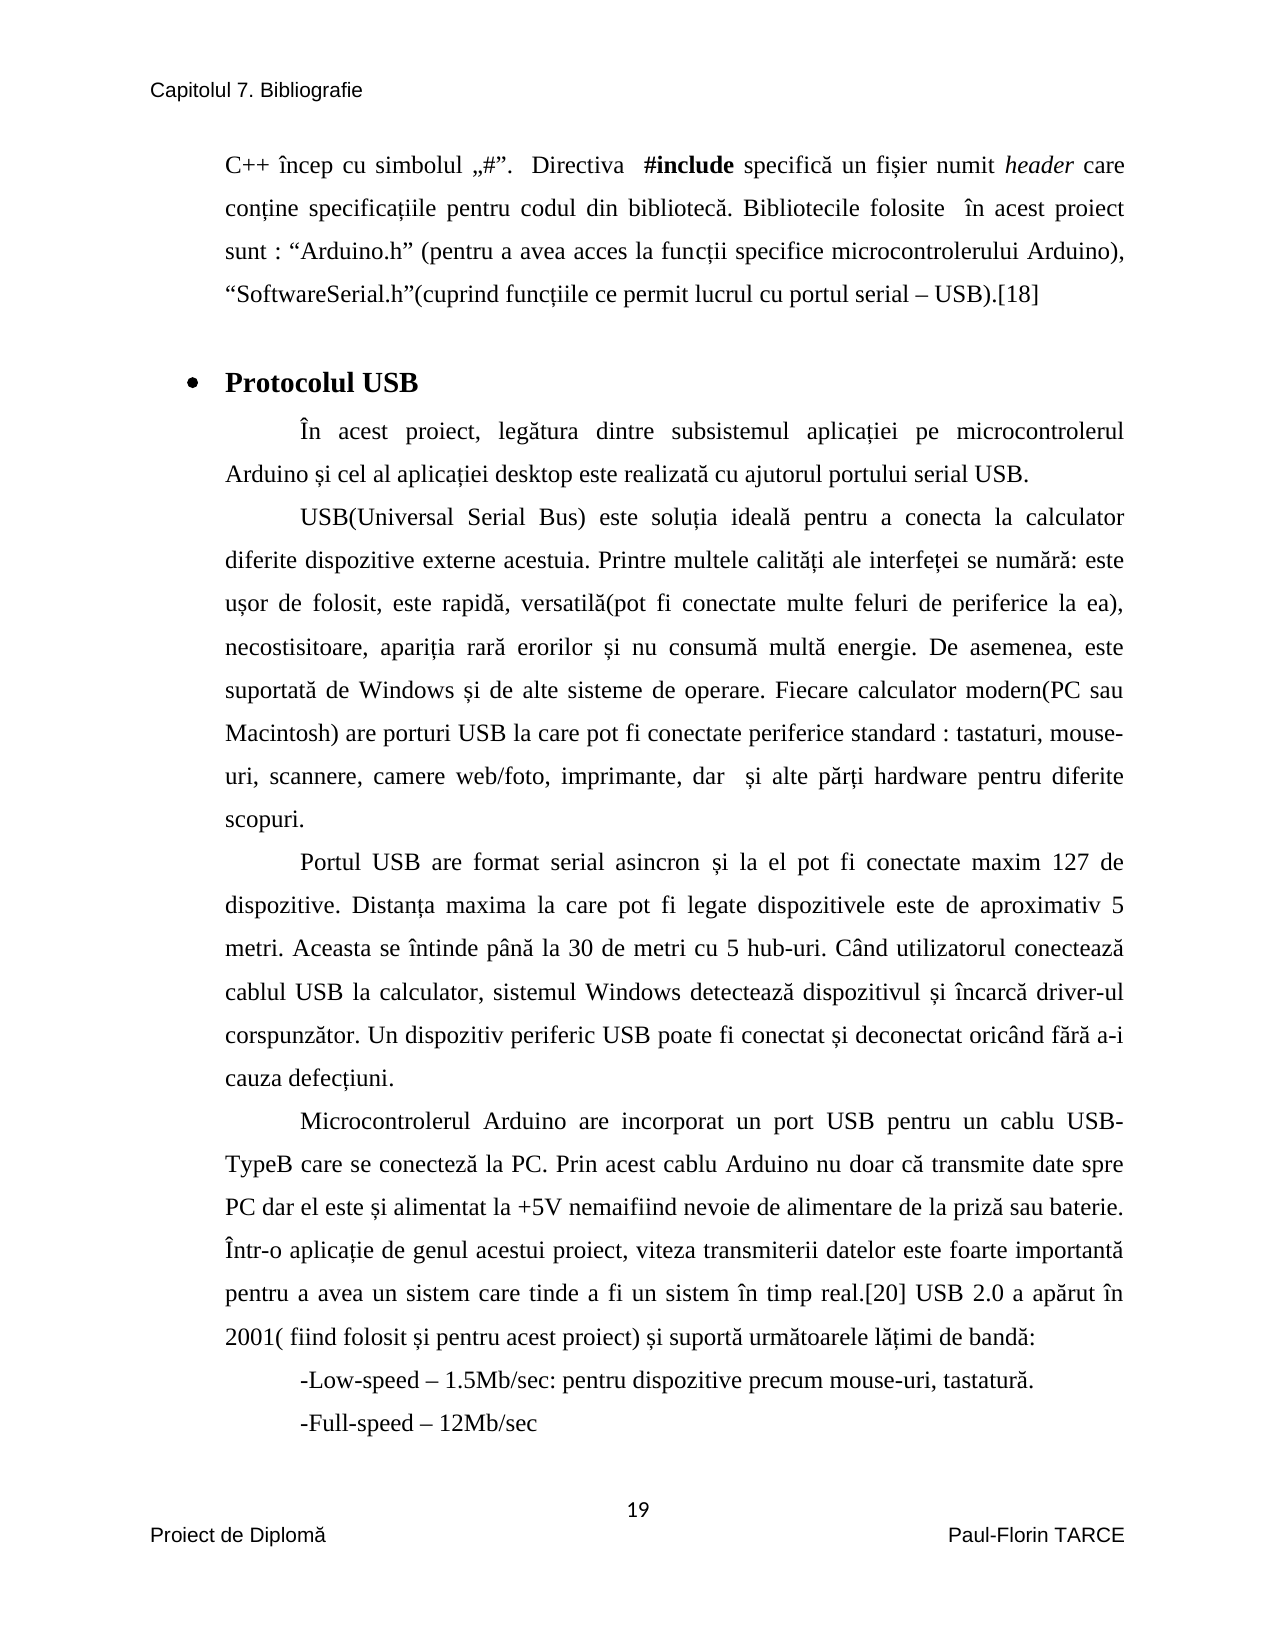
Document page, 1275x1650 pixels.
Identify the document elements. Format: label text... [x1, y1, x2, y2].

list În acest proiect, legătura dintre subsistemul aplicației pe microcontrolerul Arduino și cel al aplicației desktop este realizată cu ajutorul portului serial USB. [225, 416, 1125, 488]
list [225, 150, 1125, 308]
list Protocolul USB [187, 366, 1125, 399]
list -Low-speed – 1.5Mb/sec: pentru dispozitive precum mouse-uri, tastatură. [225, 1365, 1125, 1393]
list USB(Universal Serial Bus) este soluția ideală pentru a conecta la calculator diferite dispozitive externe acestuia. Printre multele calități ale interfeței se numără: este ușor de folosit, este rapidă, versatilă(pot fi conectate multe feluri de periferice la ea), necostisitoare, apariția rară erorilor și nu consumă multă energie. De asemenea, este suportată de Windows și de alte sisteme de operare. Fiecare calculator modern(PC sau Macintosh) are porturi USB la care pot fi conectate periferice standard : tastaturi, mouse-uri, scannere, camere web/foto, imprimante, dar și alte părți hardware pentru diferite scopuri. [225, 502, 1125, 833]
list Portul USB are format serial asincron și la el pot fi conectate maxim 127 de dispozitive. Distanța maxima la care pot fi legate dispozitivele este de aproximativ 5 metri. Aceasta se întinde până la 30 de metri cu 5 hub-uri. Când utilizatorul conectează cablul USB la calculator, sistemul Windows detectează dispozitivul și încarcă driver-ul corspunzător. Un dispozitiv periferic USB poate fi conectat și deconectat oricând fără a-i cauza defecțiuni. [225, 847, 1125, 1092]
list -Full-speed – 12Mb/sec [225, 1408, 1125, 1437]
list Microcontrolerul Arduino are incorporat un port USB pentru un cablu USB- TypeB care se conecteză la PC. Prin acest cablu Arduino nu doar că transmite date spre PC dar el este și alimentat la +5V nemaifiind nevoie de alimentare de la priză sau baterie. Într-o aplicație de genul acestui proiect, viteza transmiterii datelor este foarte importantă pentru a avea un sistem care tinde a fi un sistem în timp real.[20] USB 2.0 a apărut în 2001( fiind folosit și pentru acest proiect) și suportă următoarele lățimi de bandă: [225, 1106, 1125, 1350]
